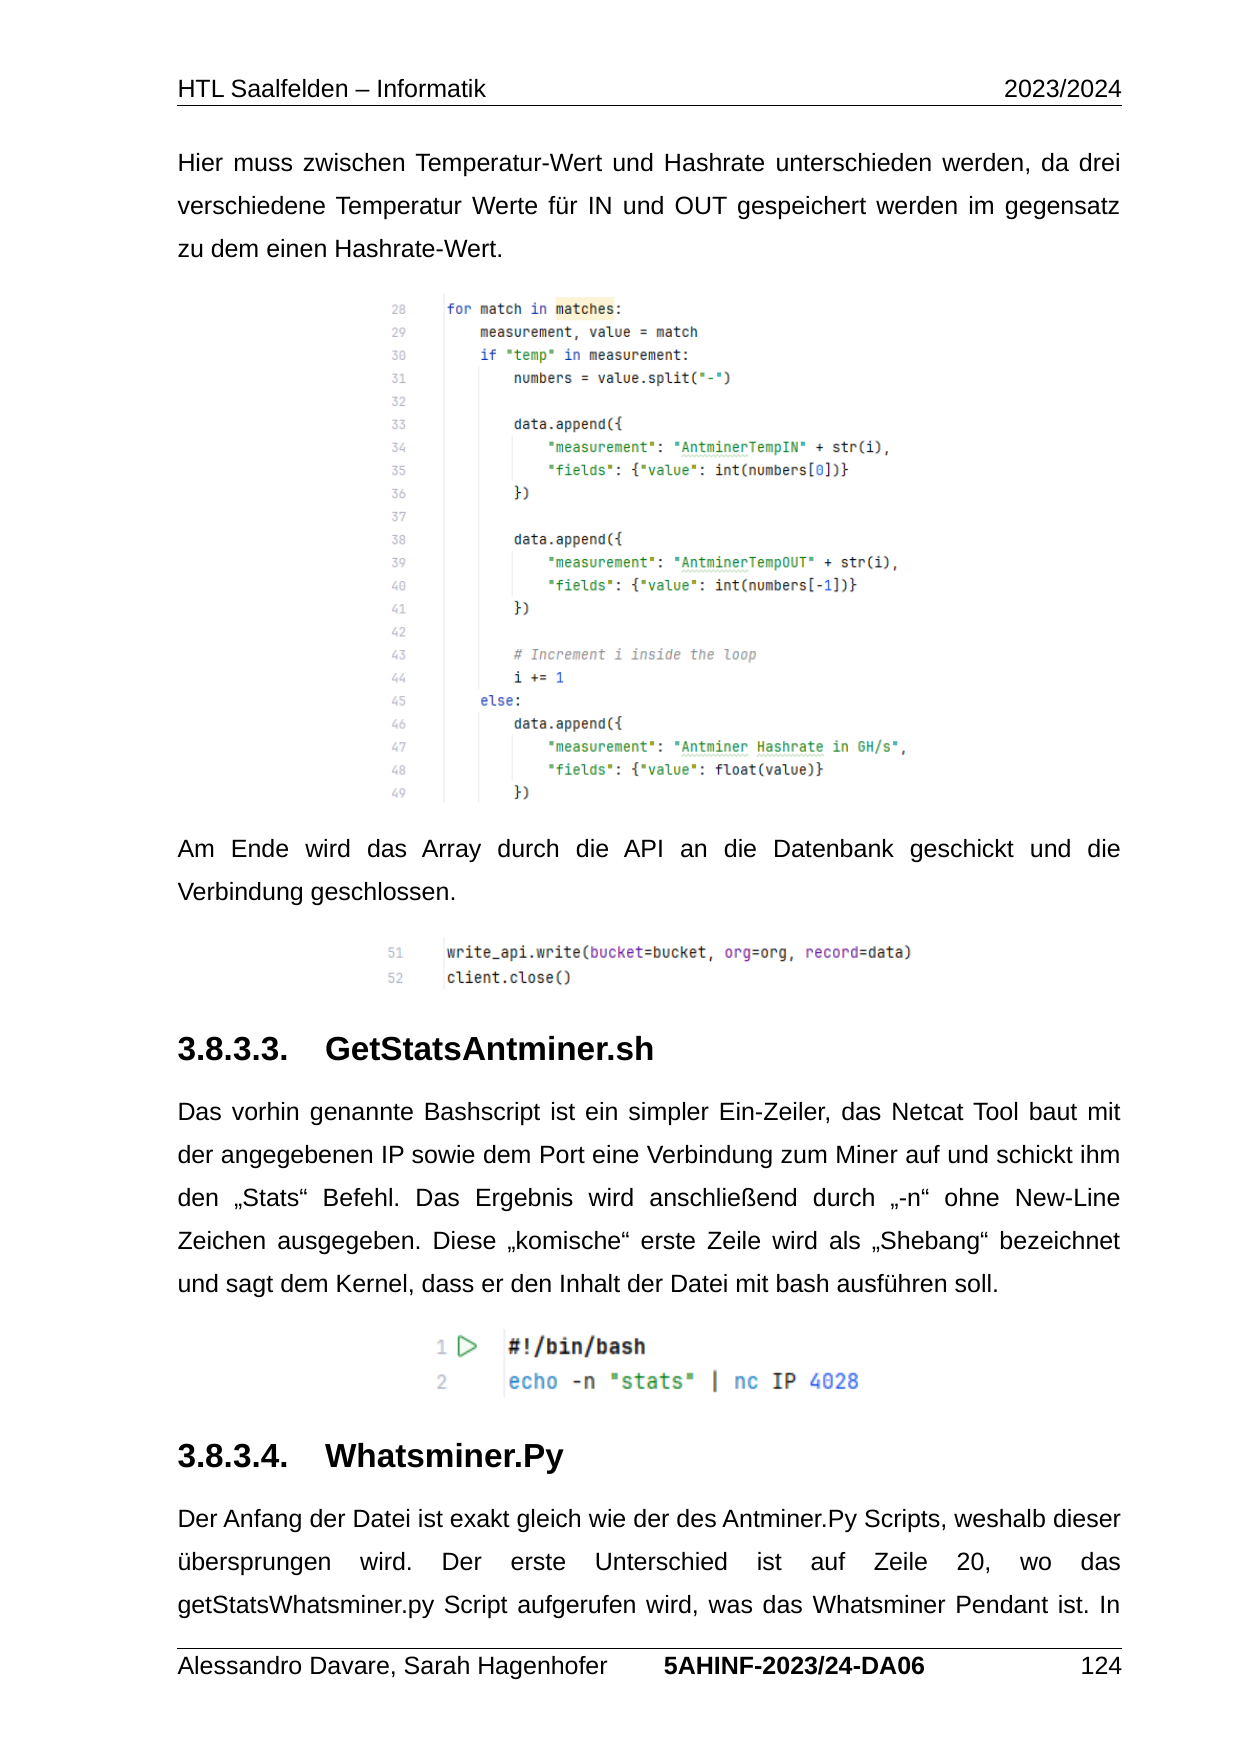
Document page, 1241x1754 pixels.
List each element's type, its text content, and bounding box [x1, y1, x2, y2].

subtitle Whatsminer.Py [177, 1436, 1122, 1474]
text Am Ende wird das Array durch die API an die Datenbank geschickt und die Verbindung geschlossen. [177, 834, 1122, 906]
picture [431, 1329, 869, 1397]
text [177, 1504, 1122, 1619]
picture [387, 293, 913, 803]
picture [383, 937, 916, 990]
text Hier muss zwischen Temperatur-Wert und Hashrate unterschieden werden, da drei verschiedene Temperatur Werte für IN und OUT gespeichert werden im gegensatz zu dem einen Hashrate-Wert. [177, 148, 1122, 263]
subtitle GetStatsAntminer.sh [177, 1029, 1122, 1067]
text Das vorhin genannte Bashscript ist ein simpler Ein-Zeiler, das Netcat Tool baut mit der angegebenen IP sowie dem Port eine Verbindung zum Miner auf und schickt ihm den „Stats“ Befehl. Das Ergebnis wird anschließend durch „-n“ ohne New-Line Zeichen ausgegeben. Diese „komische“ erste Zeile wird als „Shebang“ bezeichnet und sagt dem Kernel, dass er den Inhalt der Datei mit bash ausführen soll. [177, 1097, 1122, 1298]
